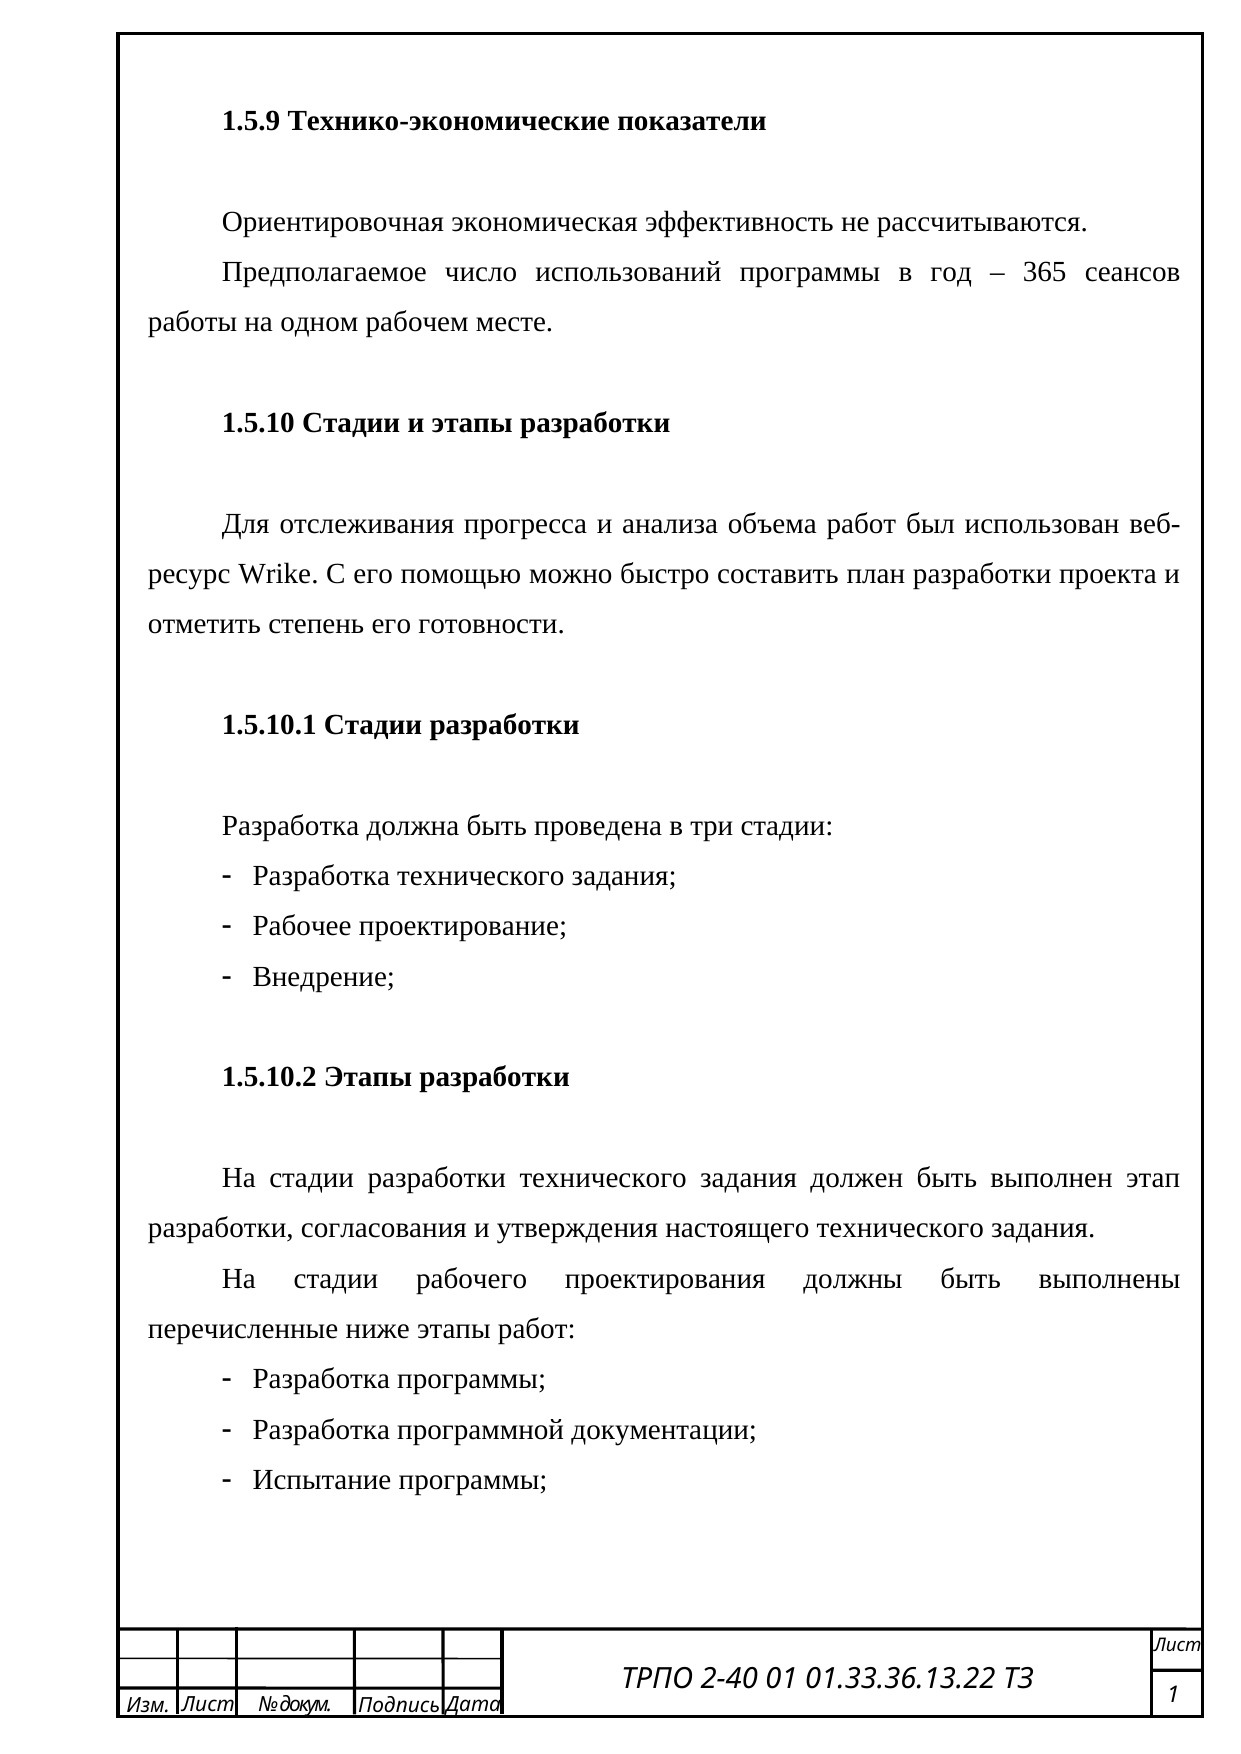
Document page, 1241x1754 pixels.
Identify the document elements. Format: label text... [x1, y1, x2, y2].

text 1.5.9 Технико-экономические показатели [148, 103, 1181, 137]
text Для отслеживания прогресса и анализа объема работ был использован веб-ресурс Wrike. С его помощью можно быстро составить план разработки проекта и отметить степень его готовности. [148, 506, 1181, 640]
list Внедрение; [148, 959, 1181, 992]
text На стадии рабочего проектирования должны быть выполнены перечисленные ниже этапы работ: [148, 1261, 1181, 1345]
text На стадии разработки технического задания должен быть выполнен этап разработки, согласования и утверждения настоящего технического задания. [148, 1160, 1181, 1244]
text Ориентировочная экономическая эффективность не рассчитываются. [148, 204, 1181, 237]
text 1.5.10 Стадии и этапы разработки [148, 405, 1181, 439]
text Предполагаемое число использований программы в год – 365 сеансов работы на одном рабочем месте. [148, 254, 1181, 338]
list Разработка технического задания; [148, 858, 1181, 892]
text Разработка должна быть проведена в три стадии: [148, 808, 1181, 841]
text 1.5.10.1 Стадии разработки [148, 707, 1181, 741]
text 1.5.10.2 Этапы разработки [148, 1059, 1181, 1093]
list Разработка программы; [148, 1361, 1181, 1395]
list Рабочее проектирование; [148, 908, 1181, 942]
list Разработка программной документации; [148, 1412, 1181, 1446]
list Испытание программы; [148, 1462, 1181, 1496]
